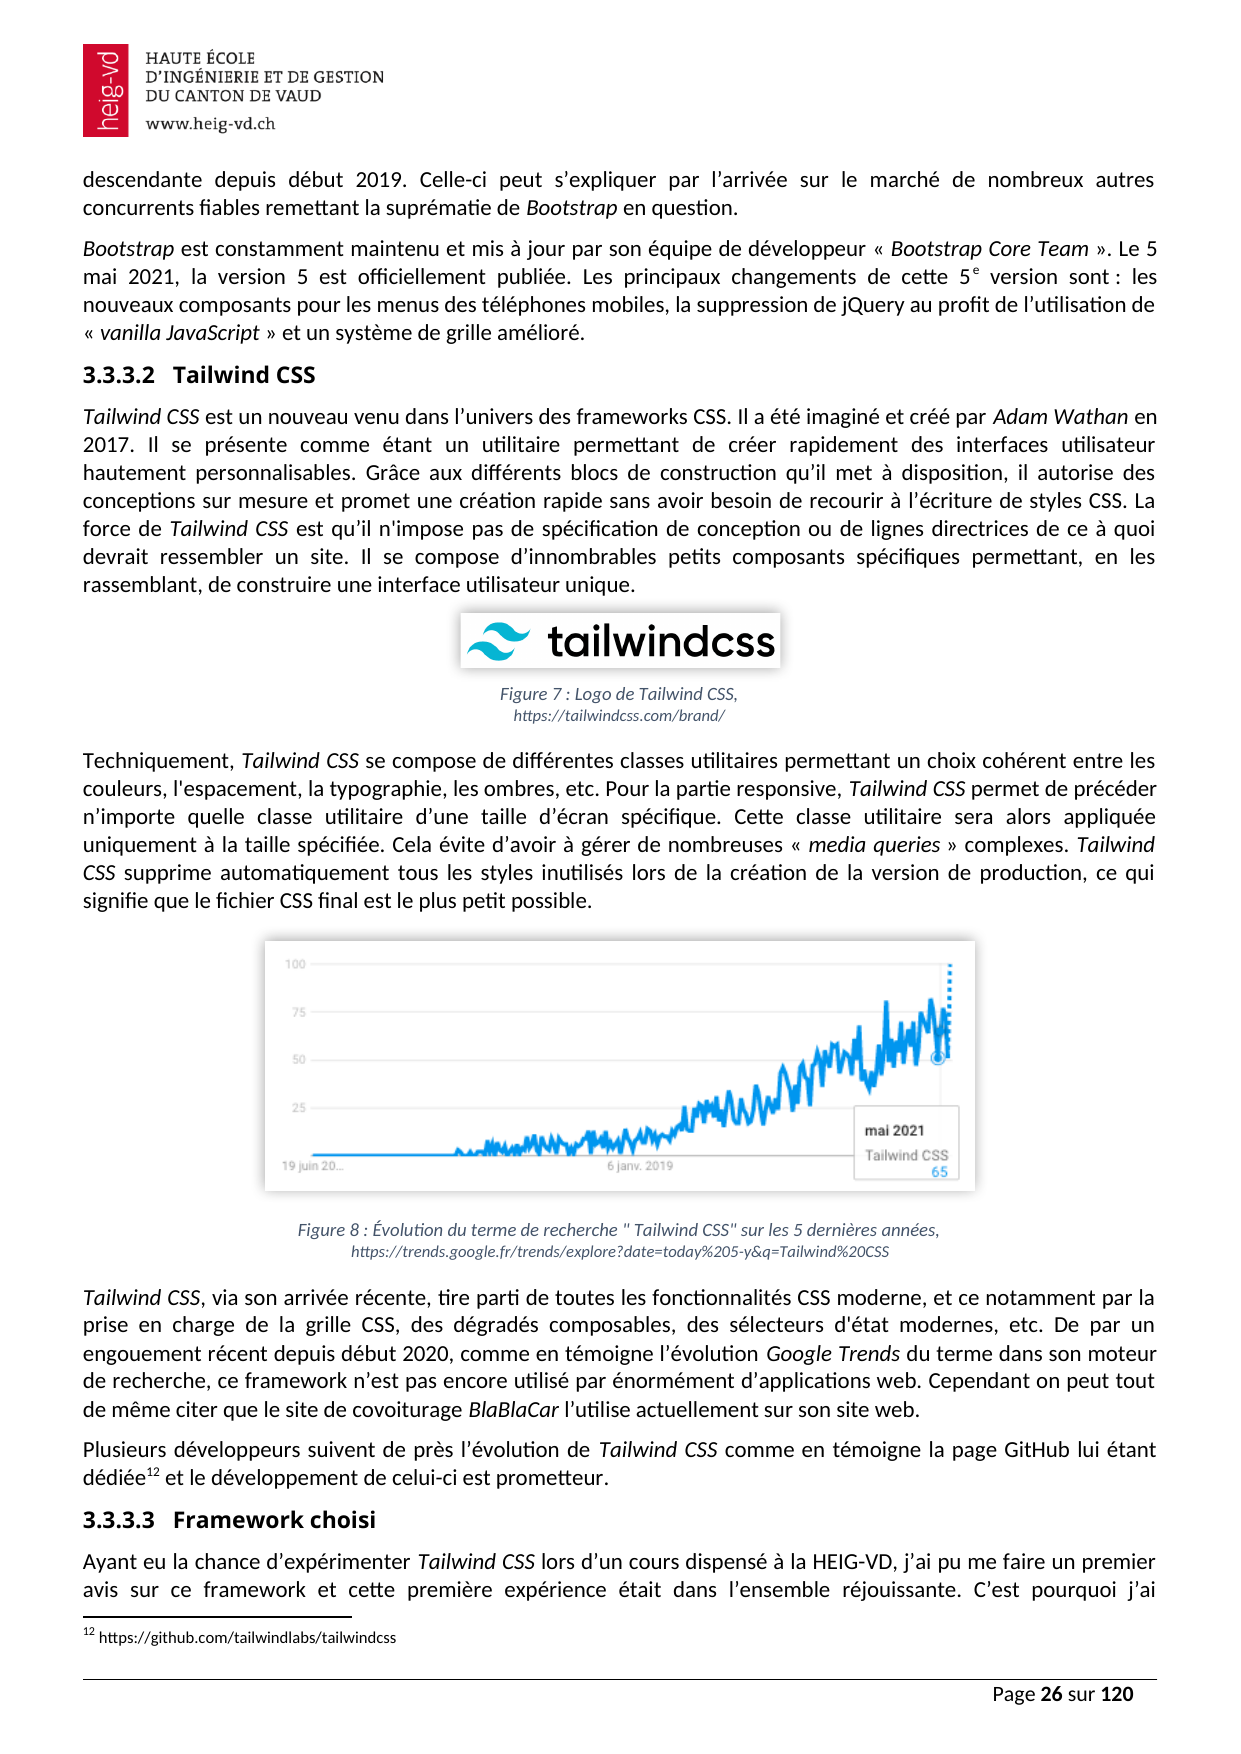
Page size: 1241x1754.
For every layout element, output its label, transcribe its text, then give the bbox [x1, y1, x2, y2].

text Plusieurs développeurs suivent de près l’évolution de Tailwind CSS comme en témoigne la page GitHub lui étant dédiée et le développement de celui-ci est prometteur. [83, 1435, 1157, 1491]
subtitle Framework choisi [83, 1504, 1157, 1535]
text Bootstrap est constamment maintenu et mis à jour par son équipe de développeur « Bootstrap Core Team ». Le 5 mai 2021, la version 5 est officiellement publiée. Les principaux changements de cette 5e version sont : les nouveaux composants pour les menus des téléphones mobiles, la suppression de jQuery au profit de l’utilisation de « vanilla JavaScript » et un système de grille amélioré. [83, 234, 1157, 346]
picture [265, 941, 975, 1191]
picture [83, 44, 384, 137]
text Techniquement, Tailwind CSS se compose de différentes classes utilitaires permettant un choix cohérent entre les couleurs, l'espacement, la typographie, les ombres, etc. Pour la partie responsive, Tailwind CSS permet de précéder n’importe quelle classe utilitaire d’une taille d’écran spécifique. Cette classe utilitaire sera alors appliquée uniquement à la taille spécifiée. Cela évite d’avoir à gérer de nombreuses « media queries » complexes. Tailwind CSS supprime automatiquement tous les styles inutilisés lors de la création de la version de production, ce qui signifie que le fichier CSS final est le plus petit possible. [83, 746, 1157, 914]
subtitle Tailwind CSS [83, 358, 1157, 390]
picture [460, 613, 781, 668]
text Tailwind CSS, via son arrivée récente, tire parti de toutes les fonctionnalités CSS moderne, et ce notamment par la prise en charge de la grille CSS, des dégradés composables, des sélecteurs d'état modernes, etc. De par un engouement récent depuis début 2020, comme en témoigne l’évolution Google Trends du terme dans son moteur de recherche, ce framework n’est pas encore utilisé par énormément d’applications web. Cependant on peut tout de même citer que le site de covoiturage BlaBlaCar l’utilise actuellement sur son site web. [83, 1283, 1157, 1423]
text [83, 165, 1157, 221]
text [83, 1547, 1157, 1603]
text Tailwind CSS est un nouveau venu dans l’univers des frameworks CSS. Il a été imaginé et créé par Adam Wathan en 2017. Il se présente comme étant un utilitaire permettant de créer rapidement des interfaces utilisateur hautement personnalisables. Grâce aux différents blocs de construction qu’il met à disposition, il autorise des conceptions sur mesure et promet une création rapide sans avoir besoin de recourir à l’écriture de styles CSS. La force de Tailwind CSS est qu’il n'impose pas de spécification de conception ou de lignes directrices de ce à quoi devrait ressembler un site. Il se compose d’innombrables petits composants spécifiques permettant, en les rassemblant, de construire une interface utilisateur unique. [83, 402, 1157, 598]
